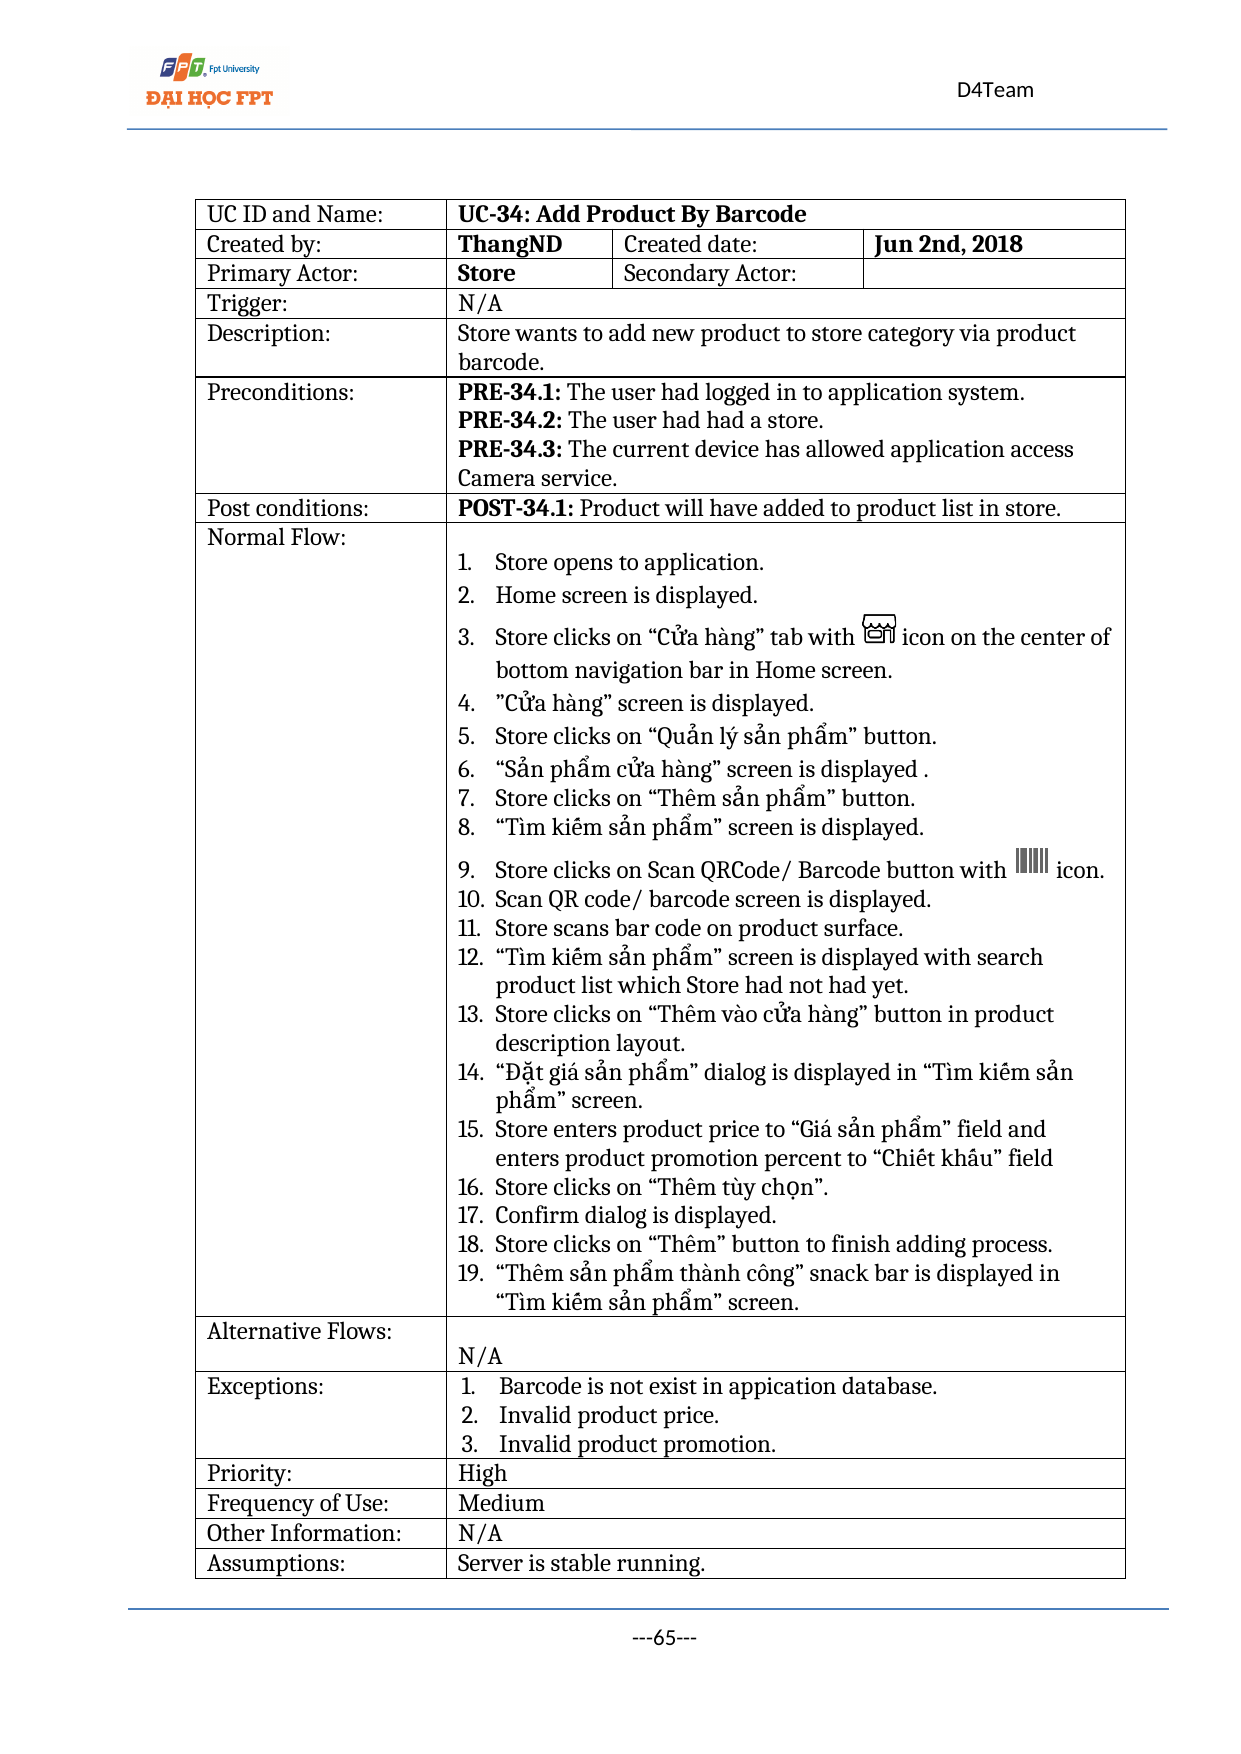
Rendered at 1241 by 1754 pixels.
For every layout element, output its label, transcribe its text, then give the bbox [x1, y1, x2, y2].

table_cell N/A [447, 1519, 1125, 1548]
table_cell Secondary Actor: [613, 259, 863, 288]
table_cell Store opens to application. Home screen is displayed. Store clicks on “Cửa hàng” tab with icon on the center of bottom navigation bar in Home screen. ”Cửa hàng” screen is displayed. Store clicks on “Quản lý sản phẩm” button. “Sản phẩm cửa hàng” screen is displayed . Store clicks on “Thêm sản phẩm” button. “Tìm kiếm sản phẩm” screen is displayed. Store clicks on Scan QRCode/ Barcode button with icon. Scan QR code/ barcode screen is displayed. Store scans bar code on product surface. “Tìm kiếm sản phẩm” screen is displayed with search product list which Store had not had yet. Store clicks on “Thêm vào cửa hàng” button in product description layout. “Đặt giá sản phẩm” dialog is displayed in “Tìm kiếm sản phẩm” screen. Store enters product price to “Giá sản phẩm” field and enters product promotion percent to “Chiết khấu” field Store clicks on “Thêm tùy chọn”. Confirm dialog is displayed. Store clicks on “Thêm” button to finish adding process. “Thêm sản phẩm thành công” snack bar is displayed in “Tìm kiếm sản phẩm” screen. [447, 523, 1125, 1316]
table_cell N/A [447, 1317, 1125, 1371]
picture [861, 610, 897, 646]
table_cell Normal Flow: [196, 523, 446, 1316]
table_cell Alternative Flows: [196, 1317, 446, 1371]
table_cell Jun 2nd, 2018 [864, 230, 1125, 258]
table_cell Created date: [613, 230, 863, 258]
table_cell High [447, 1459, 1125, 1488]
table_cell Store [447, 259, 612, 288]
table_cell Preconditions: [196, 378, 446, 492]
table_cell Barcode is not exist in appication database. Invalid product price. Invalid product promotion. [447, 1372, 1125, 1458]
picture [129, 46, 290, 116]
table_cell Priority: [196, 1459, 446, 1488]
table_cell Other Information: [196, 1519, 446, 1548]
table_cell Frequency of Use: [196, 1489, 446, 1518]
table_cell [864, 259, 1125, 288]
table_cell Store wants to add new product to store category via product barcode. [447, 319, 1125, 376]
table_cell Created by: [196, 230, 446, 258]
table_header UC ID and Name: [196, 200, 446, 228]
table_cell PRE-34.1: The user had logged in to application system. PRE-34.2: The user had had a store. PRE-34.3: The current device has allowed application access Camera service. [447, 378, 1125, 492]
table_cell N/A [447, 289, 1125, 318]
table_cell POST-34.1: Product will have added to product list in store. [447, 494, 1125, 522]
table_cell ThangND [447, 230, 612, 258]
picture [1012, 841, 1051, 879]
table_cell Description: [196, 319, 446, 376]
table_cell Post conditions: [196, 494, 446, 522]
table_cell Exceptions: [196, 1372, 446, 1458]
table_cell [447, 1549, 1125, 1577]
table_header UC-34: Add Product By Barcode [447, 200, 1125, 228]
table_cell Assumptions: [196, 1549, 446, 1577]
table_cell Trigger: [196, 289, 446, 318]
table_cell Primary Actor: [196, 259, 446, 288]
table_cell Medium [447, 1489, 1125, 1518]
